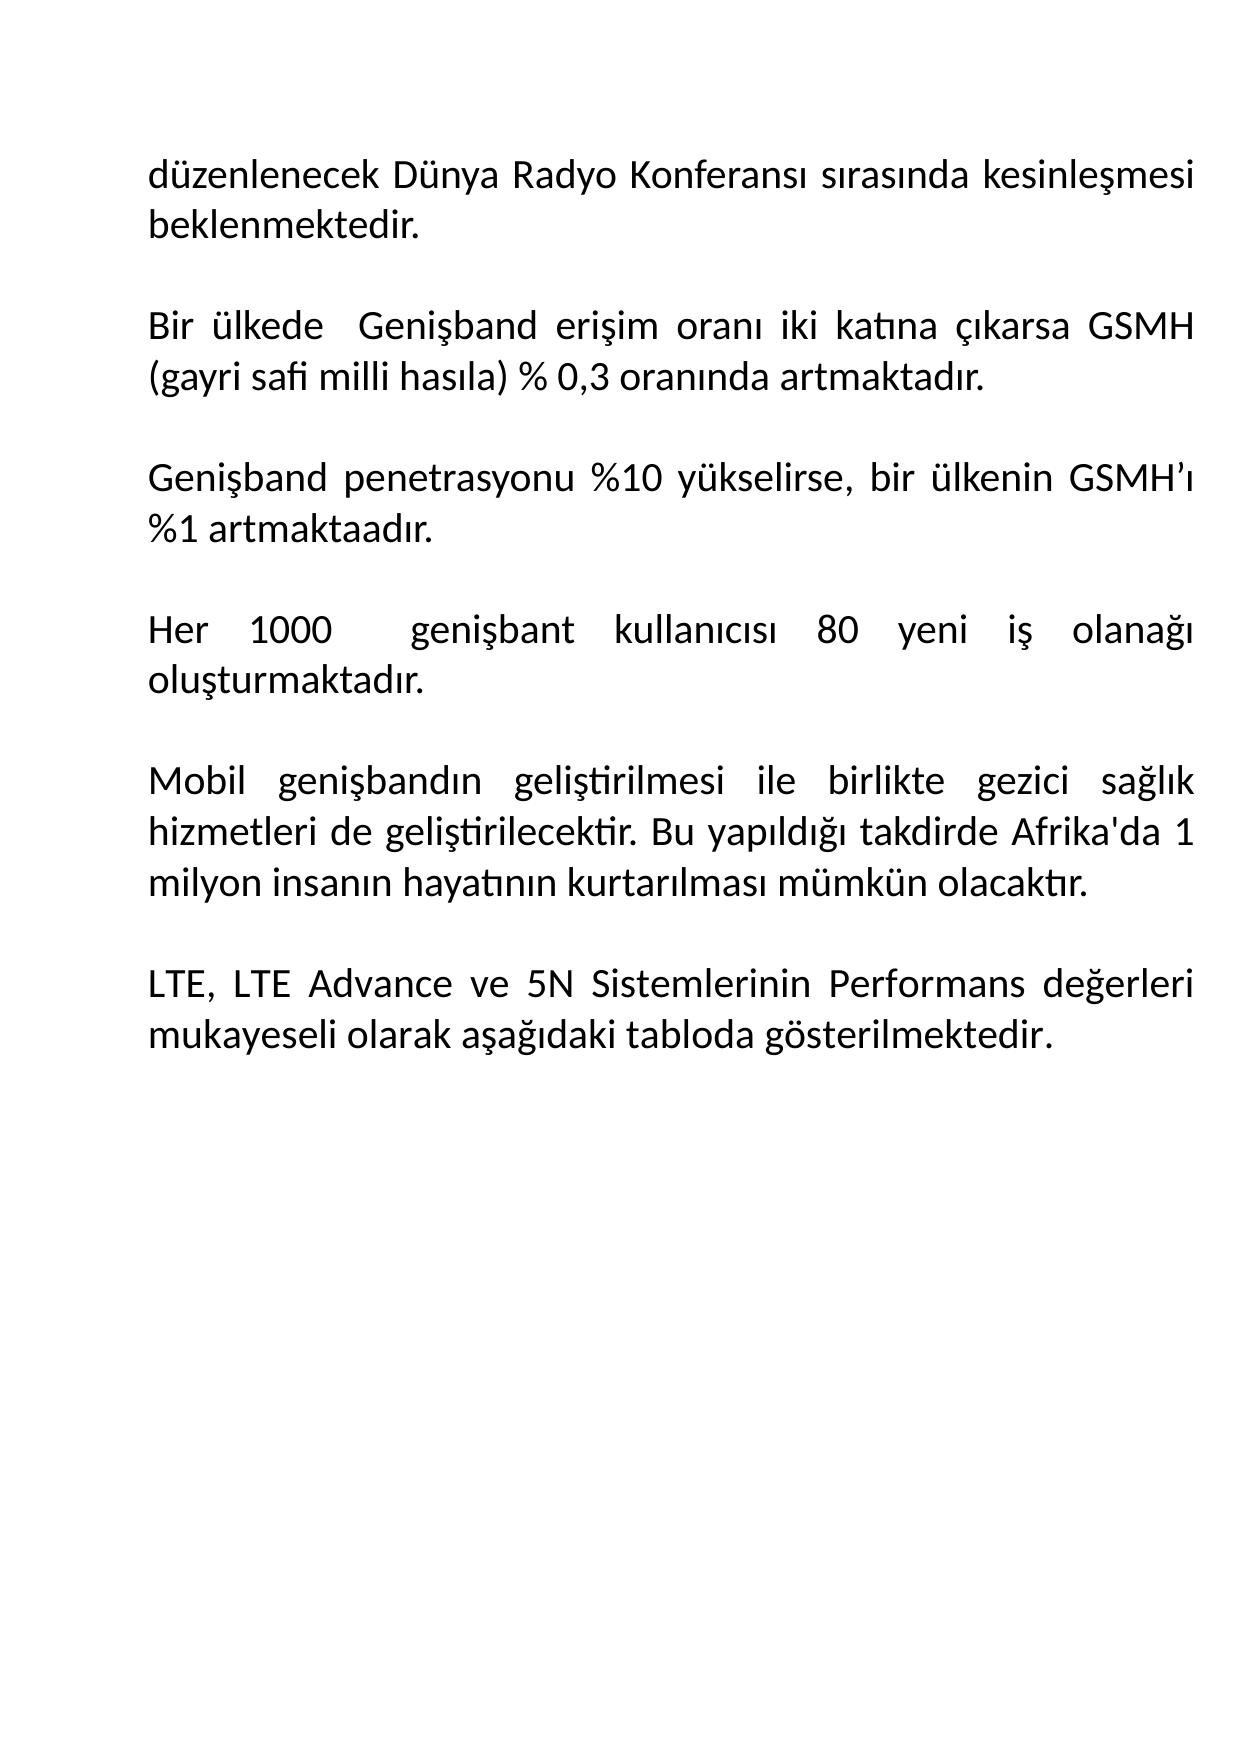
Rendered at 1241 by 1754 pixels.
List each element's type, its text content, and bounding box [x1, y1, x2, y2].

text LTE, LTE Advance ve 5N Sistemlerinin Performans değerleri mukayeseli olarak aşağıdaki tabloda gösterilmektedir. [148, 957, 1196, 1058]
text Her 1000 genişbant kullanıcısı 80 yeni iş olanağı oluşturmaktadır. [148, 603, 1196, 704]
text Bir ülkede Genişband erişim oranı iki katına çıkarsa GSMH (gayri safi milli hasıla) % 0,3 oranında artmaktadır. [148, 299, 1196, 401]
text Genişband penetrasyonu %10 yükselirse, bir ülkenin GSMH’ı %1 artmaktaadır. [148, 451, 1196, 553]
text Mobil genişbandın geliştirilmesi ile birlikte gezici sağlık hizmetleri de geliştirilecektir. Bu yapıldığı takdirde Afrika'da 1 milyon insanın hayatının kurtarılması mümkün olacaktır. [148, 754, 1196, 907]
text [148, 148, 1196, 249]
